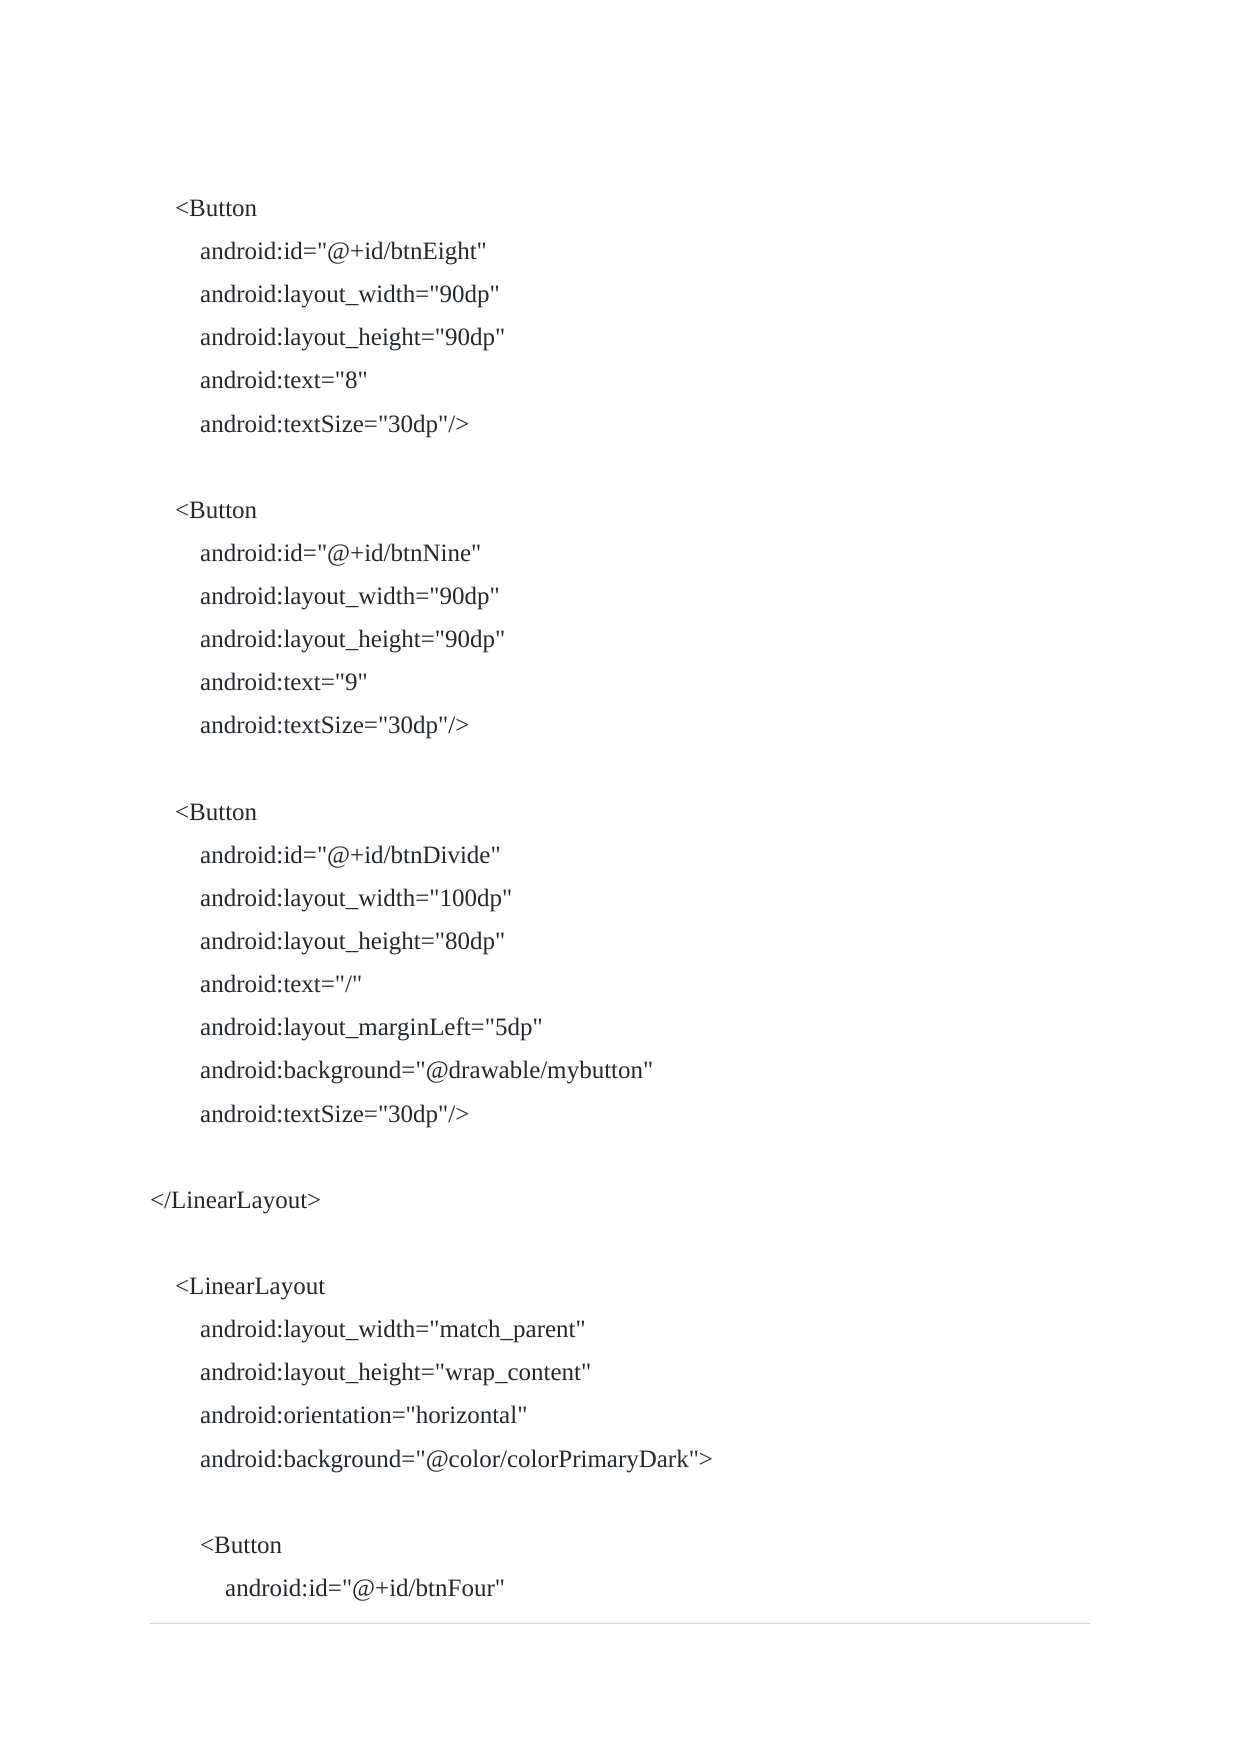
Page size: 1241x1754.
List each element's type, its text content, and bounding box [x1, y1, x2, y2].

text android:textSize="30dp"/> [150, 711, 1090, 739]
text <Button [150, 797, 1090, 826]
text android:id="@+id/btnNine" [150, 538, 1090, 567]
text <Button [150, 495, 1090, 524]
text android:textSize="30dp"/> [150, 409, 1090, 437]
text <Button [150, 1530, 1090, 1559]
text </LinearLayout> [150, 1185, 1090, 1214]
text android:id="@+id/btnEight" [150, 236, 1090, 265]
text android:background="@color/colorPrimaryDark"> [150, 1444, 1090, 1472]
text android:layout_height="90dp" [150, 322, 1090, 351]
text android:layout_width="90dp" [150, 581, 1090, 610]
text android:background="@drawable/mybutton" [150, 1056, 1090, 1084]
text android:id="@+id/btnDivide" [150, 840, 1090, 869]
text <Button [150, 193, 1090, 222]
text android:text="9" [150, 667, 1090, 696]
text android:id="@+id/btnFour" [150, 1573, 1090, 1602]
text android:layout_width="100dp" [150, 883, 1090, 912]
text android:orientation="horizontal" [150, 1401, 1090, 1429]
text android:layout_width="match_parent" [150, 1314, 1090, 1343]
text android:text="8" [150, 366, 1090, 394]
text android:layout_height="90dp" [150, 624, 1090, 653]
text android:layout_width="90dp" [150, 279, 1090, 308]
text <LinearLayout [150, 1271, 1090, 1300]
text android:layout_height="80dp" [150, 926, 1090, 955]
text android:textSize="30dp"/> [150, 1099, 1090, 1127]
text android:text="/" [150, 969, 1090, 998]
text android:layout_height="wrap_content" [150, 1357, 1090, 1386]
text android:layout_marginLeft="5dp" [150, 1012, 1090, 1041]
